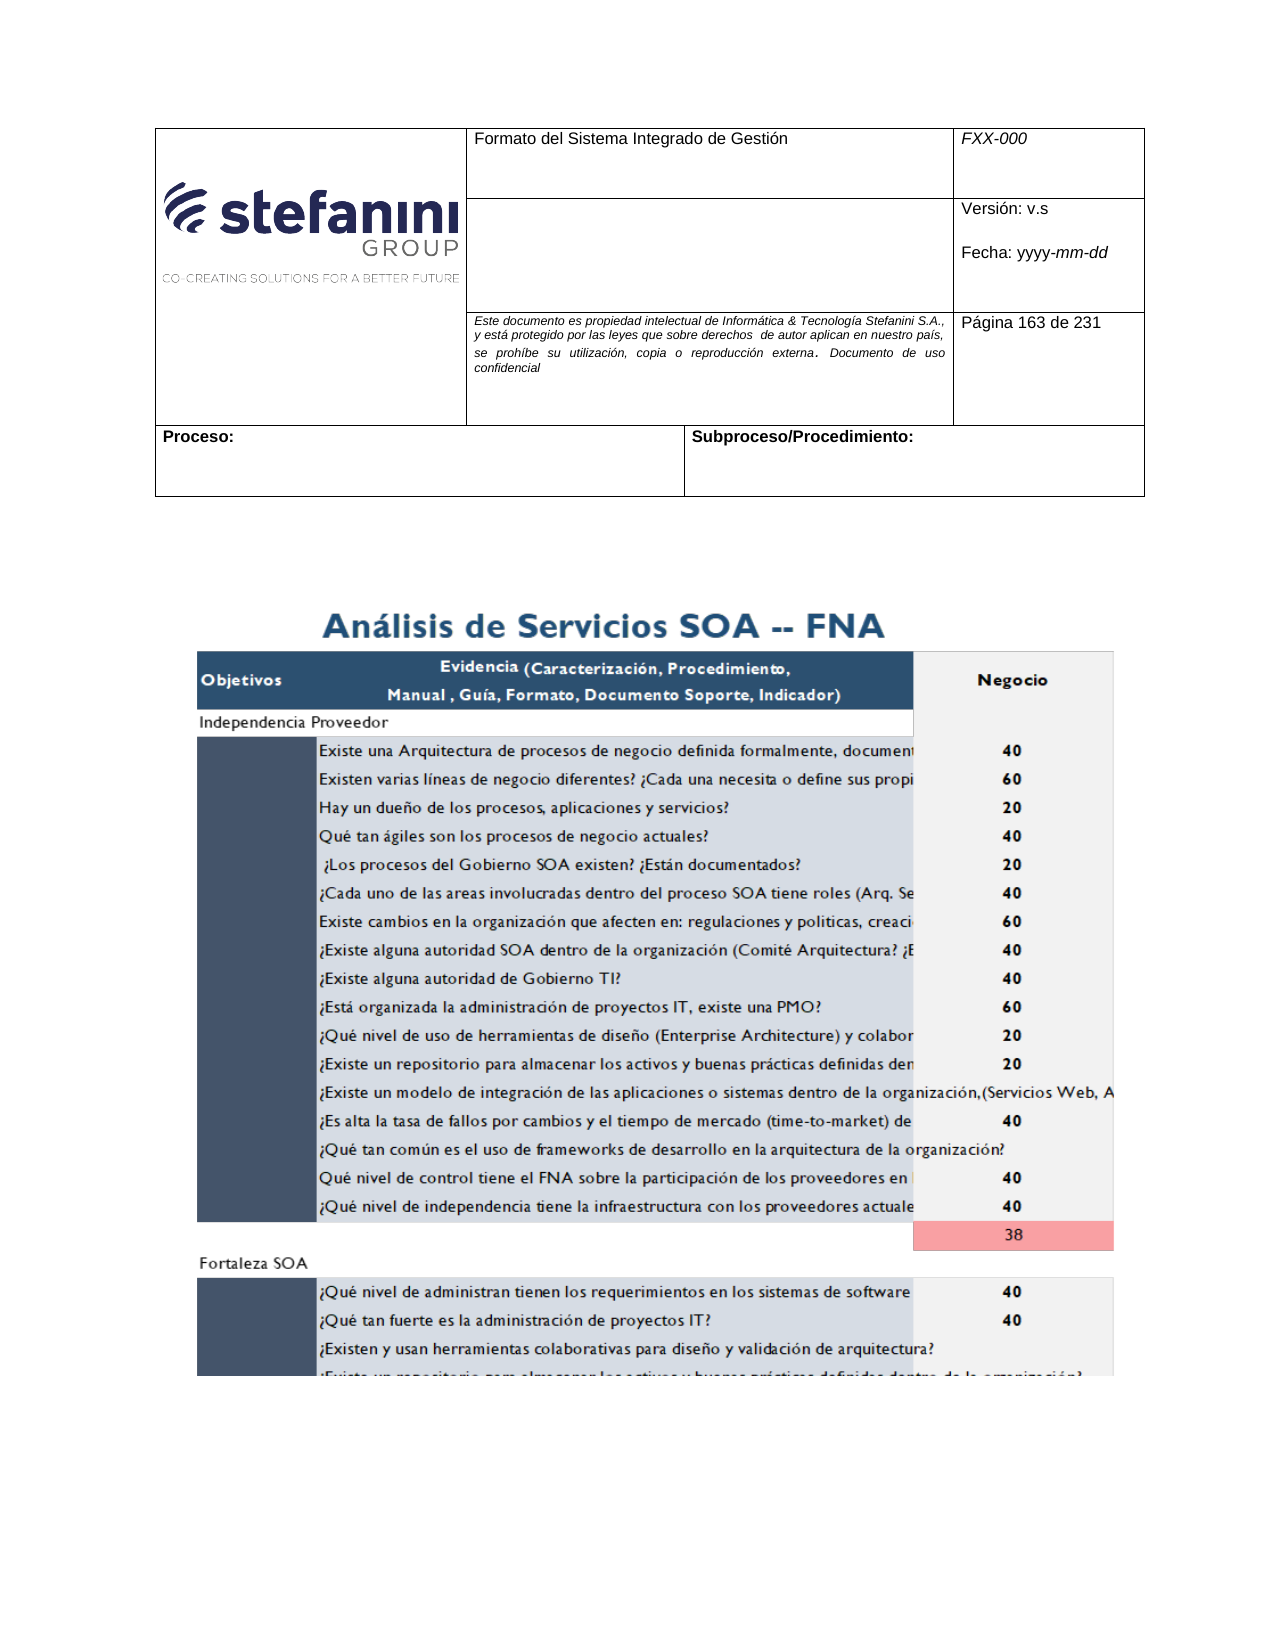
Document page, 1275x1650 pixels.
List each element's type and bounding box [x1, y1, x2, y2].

picture [196, 599, 1115, 1376]
picture [162, 182, 460, 286]
